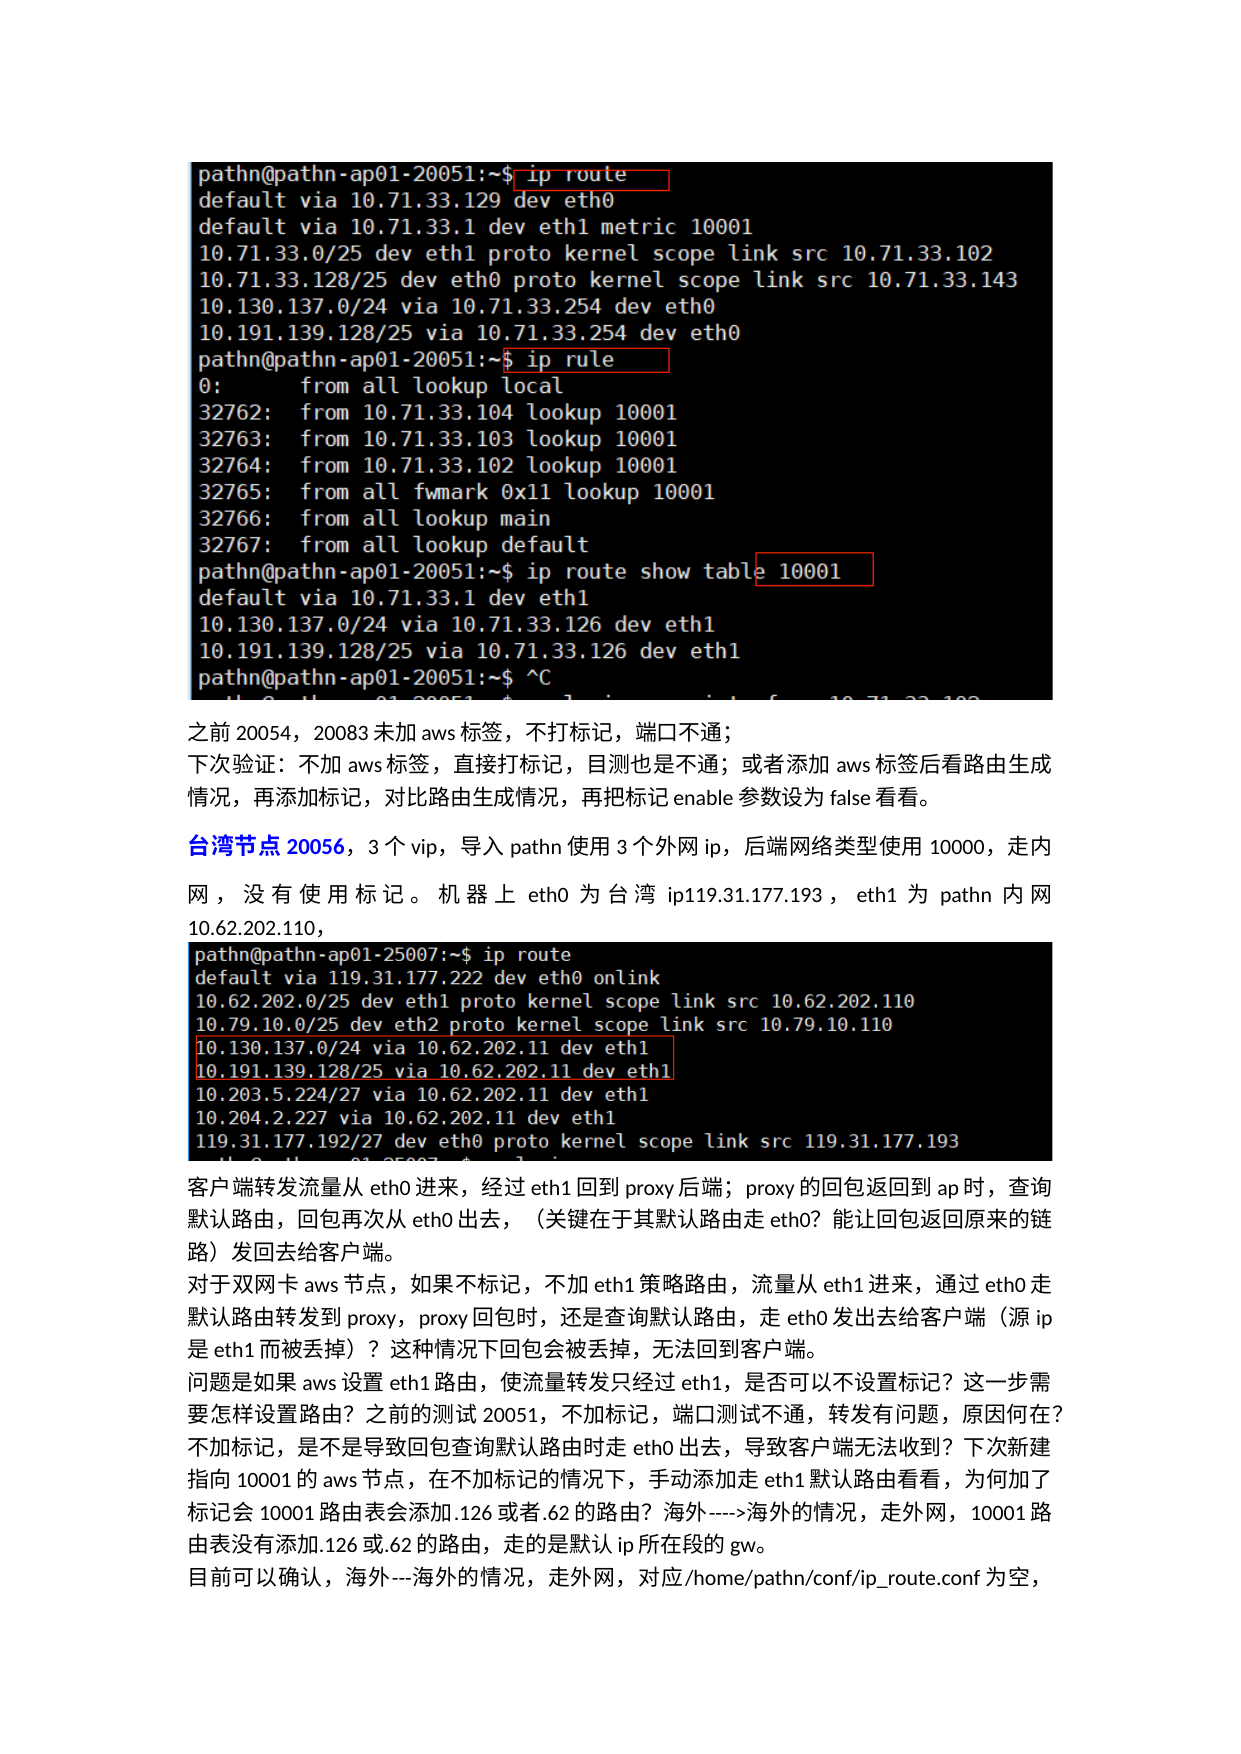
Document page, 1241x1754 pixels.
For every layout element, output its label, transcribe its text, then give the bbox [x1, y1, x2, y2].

picture [187, 162, 1053, 700]
picture [187, 942, 1053, 1161]
text 对于双网卡aws节点，如果不标记，不加eth1策略路由，流量从eth1进来，通过eth0走默认路由转发到proxy，proxy回包时，还是查询默认路由，走eth0发出去给客户端（源ip是eth1而被丢掉）？这种情况下回包会被丢掉，无法回到客户端。 [187, 1267, 1053, 1364]
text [187, 1559, 1053, 1592]
text 问题是如果aws设置eth1路由，使流量转发只经过eth1，是否可以不设置标记？这一步需要怎样设置路由？之前的测试20051，不加标记，端口测试不通，转发有问题，原因何在？不加标记，是不是导致回包查询默认路由时走eth0出去，导致客户端无法收到？下次新建指向10001的aws节点，在不加标记的情况下，手动添加走eth1默认路由看看，为何加了标记会10001路由表会添加.126或者.62的路由？海外---->海外的情况，走外网，10001路由表没有添加.126或.62的路由，走的是默认ip所在段的gw。 [187, 1364, 1053, 1559]
text 下次验证：不加aws标签，直接打标记，目测也是不通；或者添加aws标签后看路由生成情况，再添加标记，对比路由生成情况，再把标记enable参数设为false看看。 [187, 747, 1053, 812]
text 客户端转发流量从eth0进来，经过eth1回到proxy后端；proxy的回包返回到ap时，查询默认路由，回包再次从eth0出去，（关键在于其默认路由走eth0？能让回包返回原来的链路）发回去给客户端。 [187, 1169, 1053, 1267]
text 之前20054，20083未加aws标签，不打标记，端口不通； [187, 714, 1053, 747]
text 台湾节点20056，3个vip，导入pathn使用3个外网ip，后端网络类型使用10000，走内网，没有使用标记。机器上eth0为台湾ip119.31.177.193，eth1为pathn内网 10.62.202.110， [187, 812, 1053, 942]
